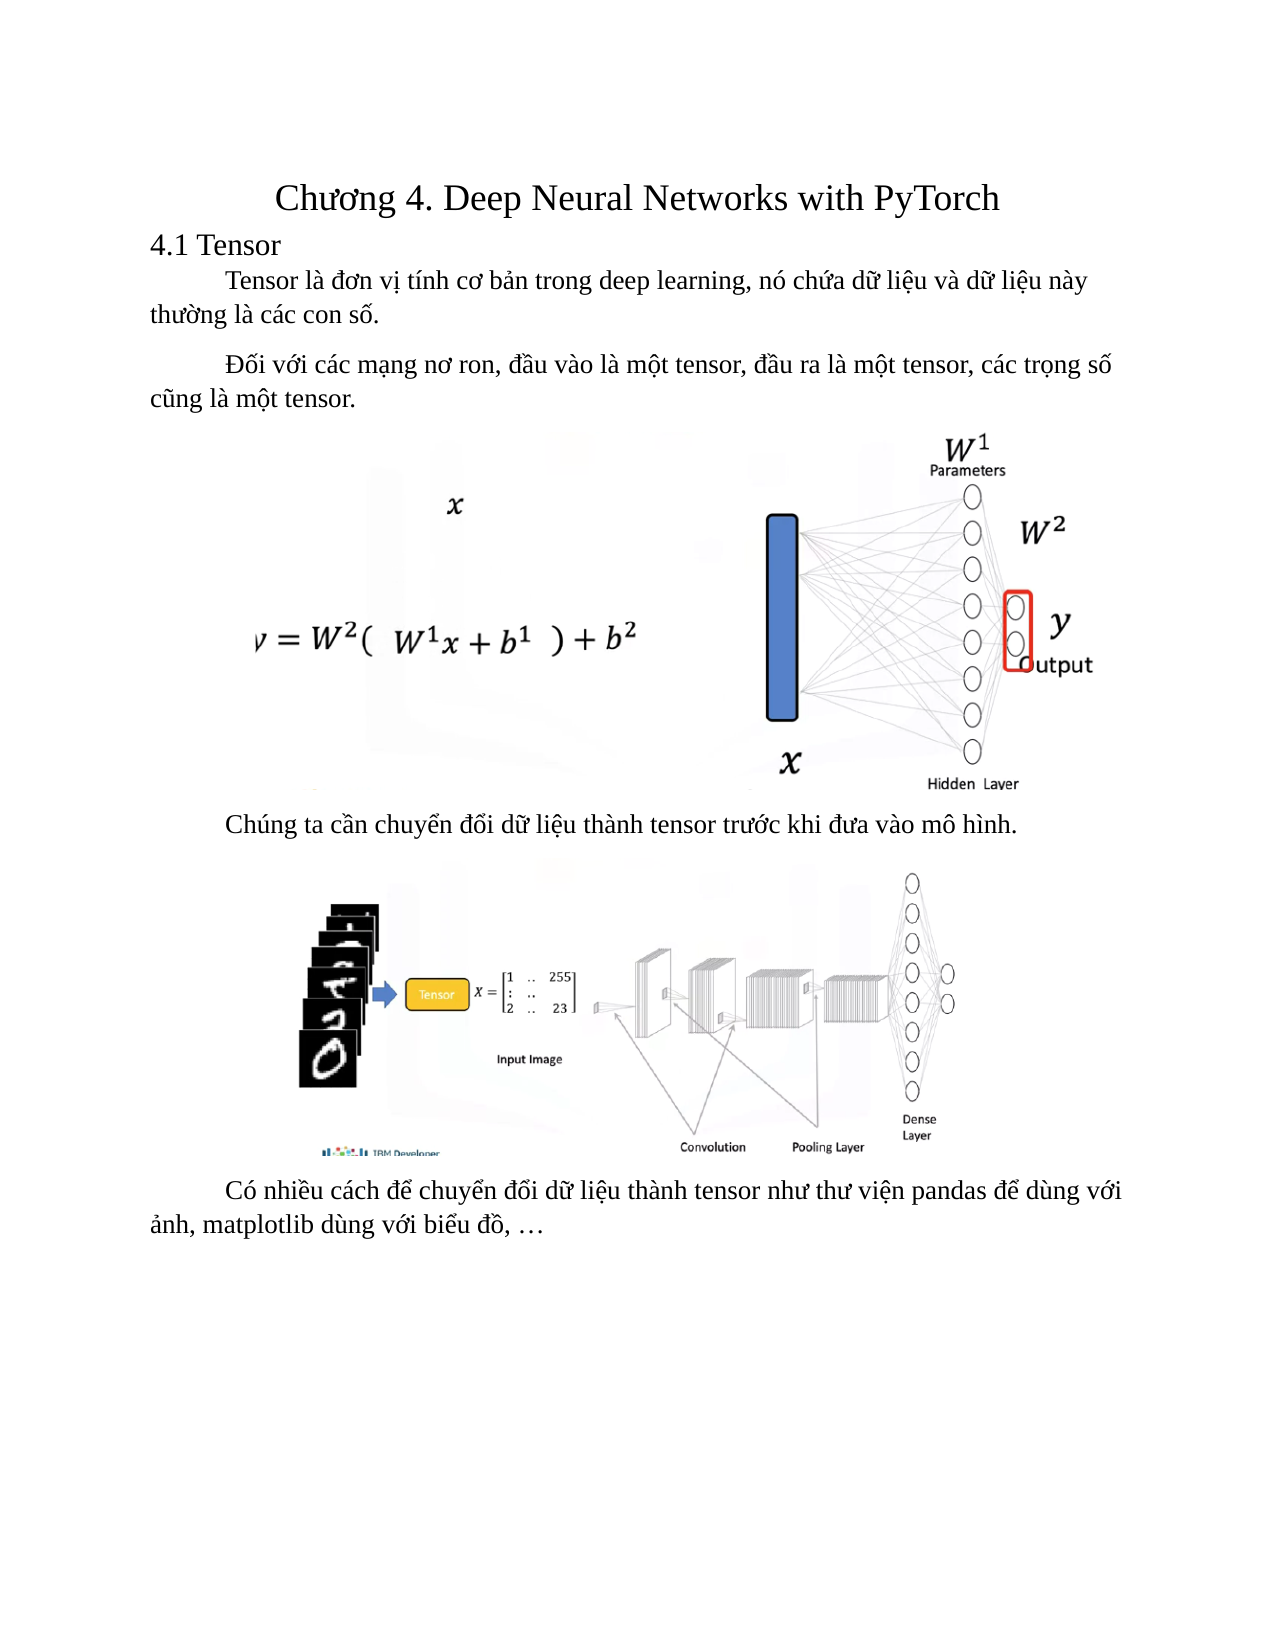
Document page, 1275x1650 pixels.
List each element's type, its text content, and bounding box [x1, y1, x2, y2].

picture [255, 432, 1095, 790]
text Đối với các mạng nơ ron, đầu vào là một tensor, đầu ra là một tensor, các trọng số cũng là một tensor. [150, 348, 1125, 413]
picture [291, 858, 984, 1156]
subtitle 4.1 Tensor [150, 226, 1125, 262]
text Tensor là đơn vị tính cơ bản trong deep learning, nó chứa dữ liệu và dữ liệu này thường là các con số. [150, 264, 1125, 329]
text Có nhiều cách để chuyển đổi dữ liệu thành tensor như thư viện pandas để dùng với ảnh, matplotlib dùng với biểu đồ, … [150, 1174, 1125, 1239]
text Chúng ta cần chuyển đổi dữ liệu thành tensor trước khi đưa vào mô hình. [150, 808, 1125, 839]
subtitle Chương 4. Deep Neural Networks with PyTorch [150, 175, 1125, 218]
